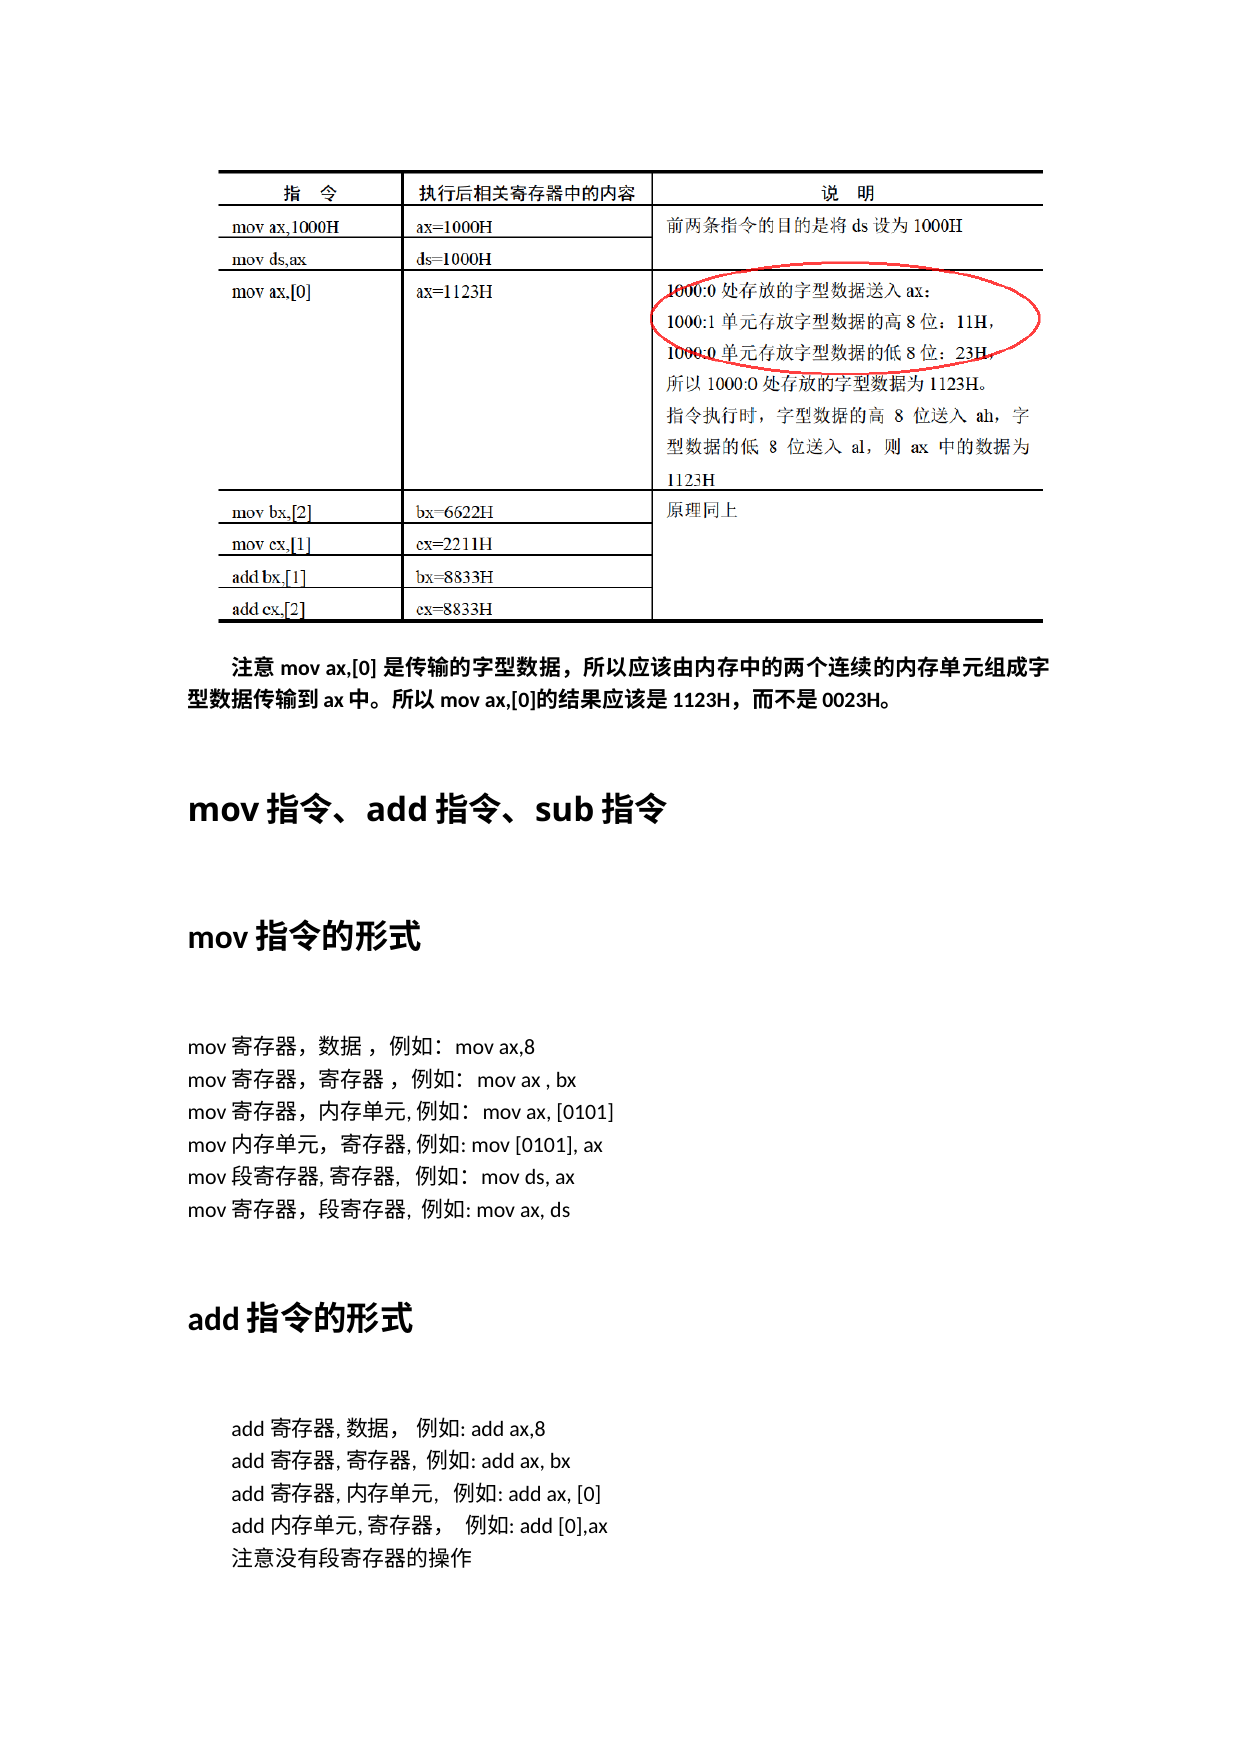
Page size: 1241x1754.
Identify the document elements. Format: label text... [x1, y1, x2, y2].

subtitle mov指令的形式 [187, 901, 1053, 966]
text mov 寄存器，寄存器 ，例如：mov ax , bx [187, 1061, 1053, 1094]
subtitle mov指令、add指令、sub指令 [187, 774, 1053, 839]
text add 寄存器, 寄存器, 例如: add ax, bx [187, 1443, 1053, 1475]
text mov 段寄存器, 寄存器, 例如：mov ds, ax [187, 1159, 1053, 1191]
text mov 寄存器，数据 ，例如：mov ax,8 [187, 1029, 1053, 1061]
picture [187, 162, 1053, 625]
text mov 内存单元，寄存器, 例如: mov [0101], ax [187, 1126, 1053, 1159]
text 注意没有段寄存器的操作 [187, 1540, 1053, 1573]
text add 内存单元, 寄存器， 例如: add [0],ax [187, 1508, 1053, 1540]
text mov 寄存器，内存单元, 例如：mov ax, [0101] [187, 1094, 1053, 1126]
text add 寄存器, 内存单元, 例如: add ax, [0] [187, 1475, 1053, 1508]
text mov 寄存器，段寄存器, 例如: mov ax, ds [187, 1191, 1053, 1224]
subtitle add指令的形式 [187, 1283, 1053, 1348]
text add 寄存器, 数据， 例如: add ax,8 [187, 1410, 1053, 1443]
text 注意mov ax,[0] 是传输的字型数据，所以应该由内存中的两个连续的内存单元组成字型数据传输到ax中。所以mov ax,[0]的结果应该是1123H，而不是0023H。 [187, 649, 1053, 714]
